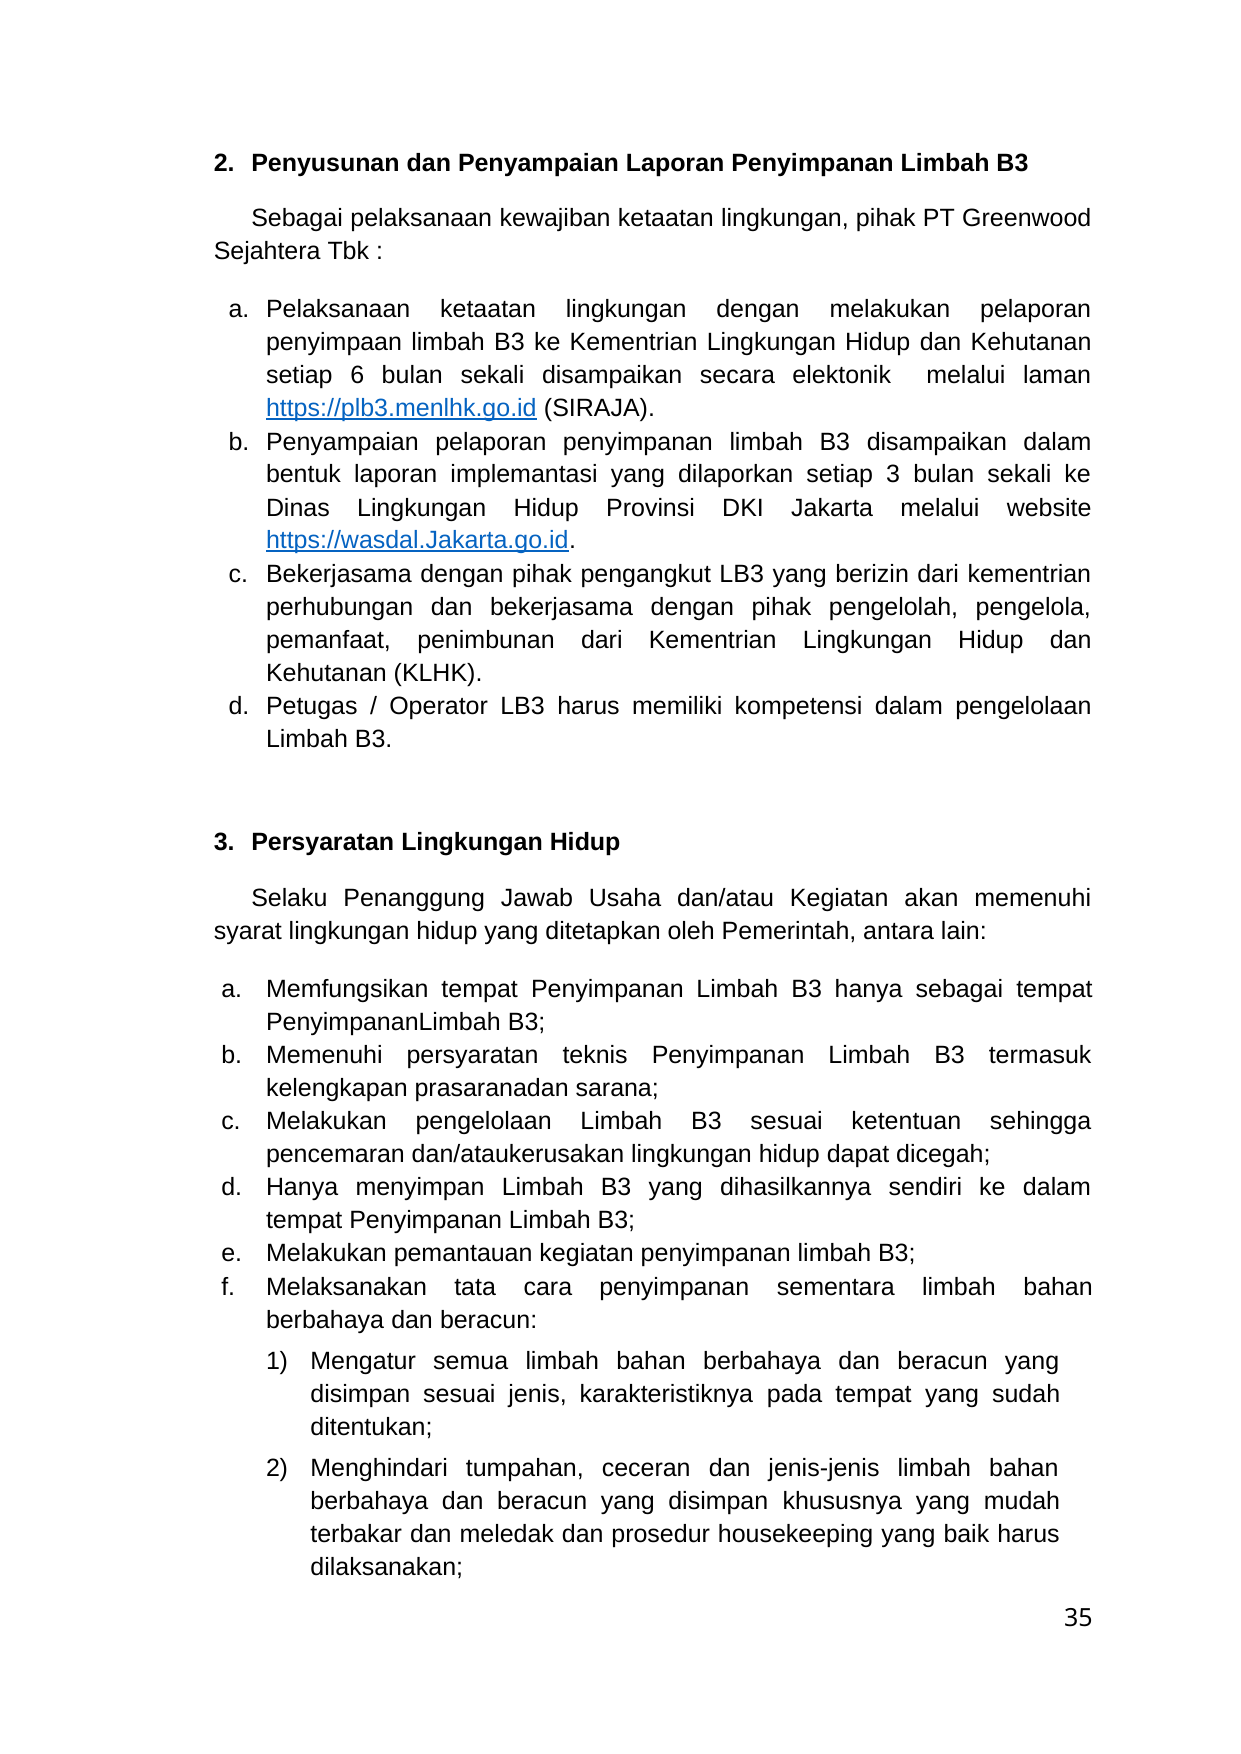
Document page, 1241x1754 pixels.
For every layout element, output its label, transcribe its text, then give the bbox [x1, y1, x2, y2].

text Sebagai pelaksanaan kewajiban ketaatan lingkungan, pihak PT Greenwood Sejahtera Tbk : [213, 203, 1092, 265]
list Mengatur semua limbah bahan berbahaya dan beracun yang disimpan sesuai jenis, karakteristiknya pada tempat yang sudah ditentukan; [266, 1346, 1060, 1440]
list Melakukan pengelolaan Limbah B3 sesuai ketentuan sehingga pencemaran dan/ataukerusakan lingkungan hidup dapat dicegah; [221, 1106, 1092, 1168]
list Petugas / Operator LB3 harus memiliki kompetensi dalam pengelolaan Limbah B3. [228, 691, 1092, 752]
list Menghindari tumpahan, ceceran dan jenis-jenis limbah bahan berbahaya dan beracun yang disimpan khususnya yang mudah terbakar dan meledak dan prosedur housekeeping yang baik harus dilaksanakan; [266, 1453, 1060, 1581]
list Penyampaian pelaporan penyimpanan limbah B3 disampaikan dalam bentuk laporan implemantasi yang dilaporkan setiap 3 bulan sekali ke Dinas Lingkungan Hidup Provinsi DKI Jakarta melalui website https://wasdal.Jakarta.go.id. [228, 426, 1092, 554]
list Memenuhi persyaratan teknis Penyimpanan Limbah B3 termasuk kelengkapan prasaranadan sarana; [221, 1040, 1092, 1102]
list Melakukan pemantauan kegiatan penyimpanan limbah B3; [221, 1238, 1092, 1267]
list Hanya menyimpan Limbah B3 yang dihasilkannya sendiri ke dalam tempat Penyimpanan Limbah B3; [221, 1172, 1092, 1234]
list Pelaksanaan ketaatan lingkungan dengan melakukan pelaporan penyimpaan limbah B3 ke Kementrian Lingkungan Hidup dan Kehutanan setiap 6 bulan sekali disampaikan secara elektonik melalui laman https://plb3.menlhk.go.id (SIRAJA). [228, 294, 1092, 422]
list Bekerjasama dengan pihak pengangkut LB3 yang berizin dari kementrian perhubungan dan bekerjasama dengan pihak pengelolah, pengelola, pemanfaat, penimbunan dari Kementrian Lingkungan Hidup dan Kehutanan (KLHK). [228, 558, 1092, 686]
subtitle Persyaratan Lingkungan Hidup [213, 827, 1092, 856]
text Selaku Penanggung Jawab Usaha dan/atau Kegiatan akan memenuhi syarat lingkungan hidup yang ditetapkan oleh Pemerintah, antara lain: [213, 883, 1092, 944]
list Melaksanakan tata cara penyimpanan sementara limbah bahan berbahaya dan beracun: [221, 1272, 1092, 1333]
subtitle Penyusunan dan Penyampaian Laporan Penyimpanan Limbah B3 [213, 148, 1092, 176]
list Memfungsikan tempat Penyimpanan Limbah B3 hanya sebagai tempat PenyimpananLimbah B3; [221, 974, 1092, 1036]
